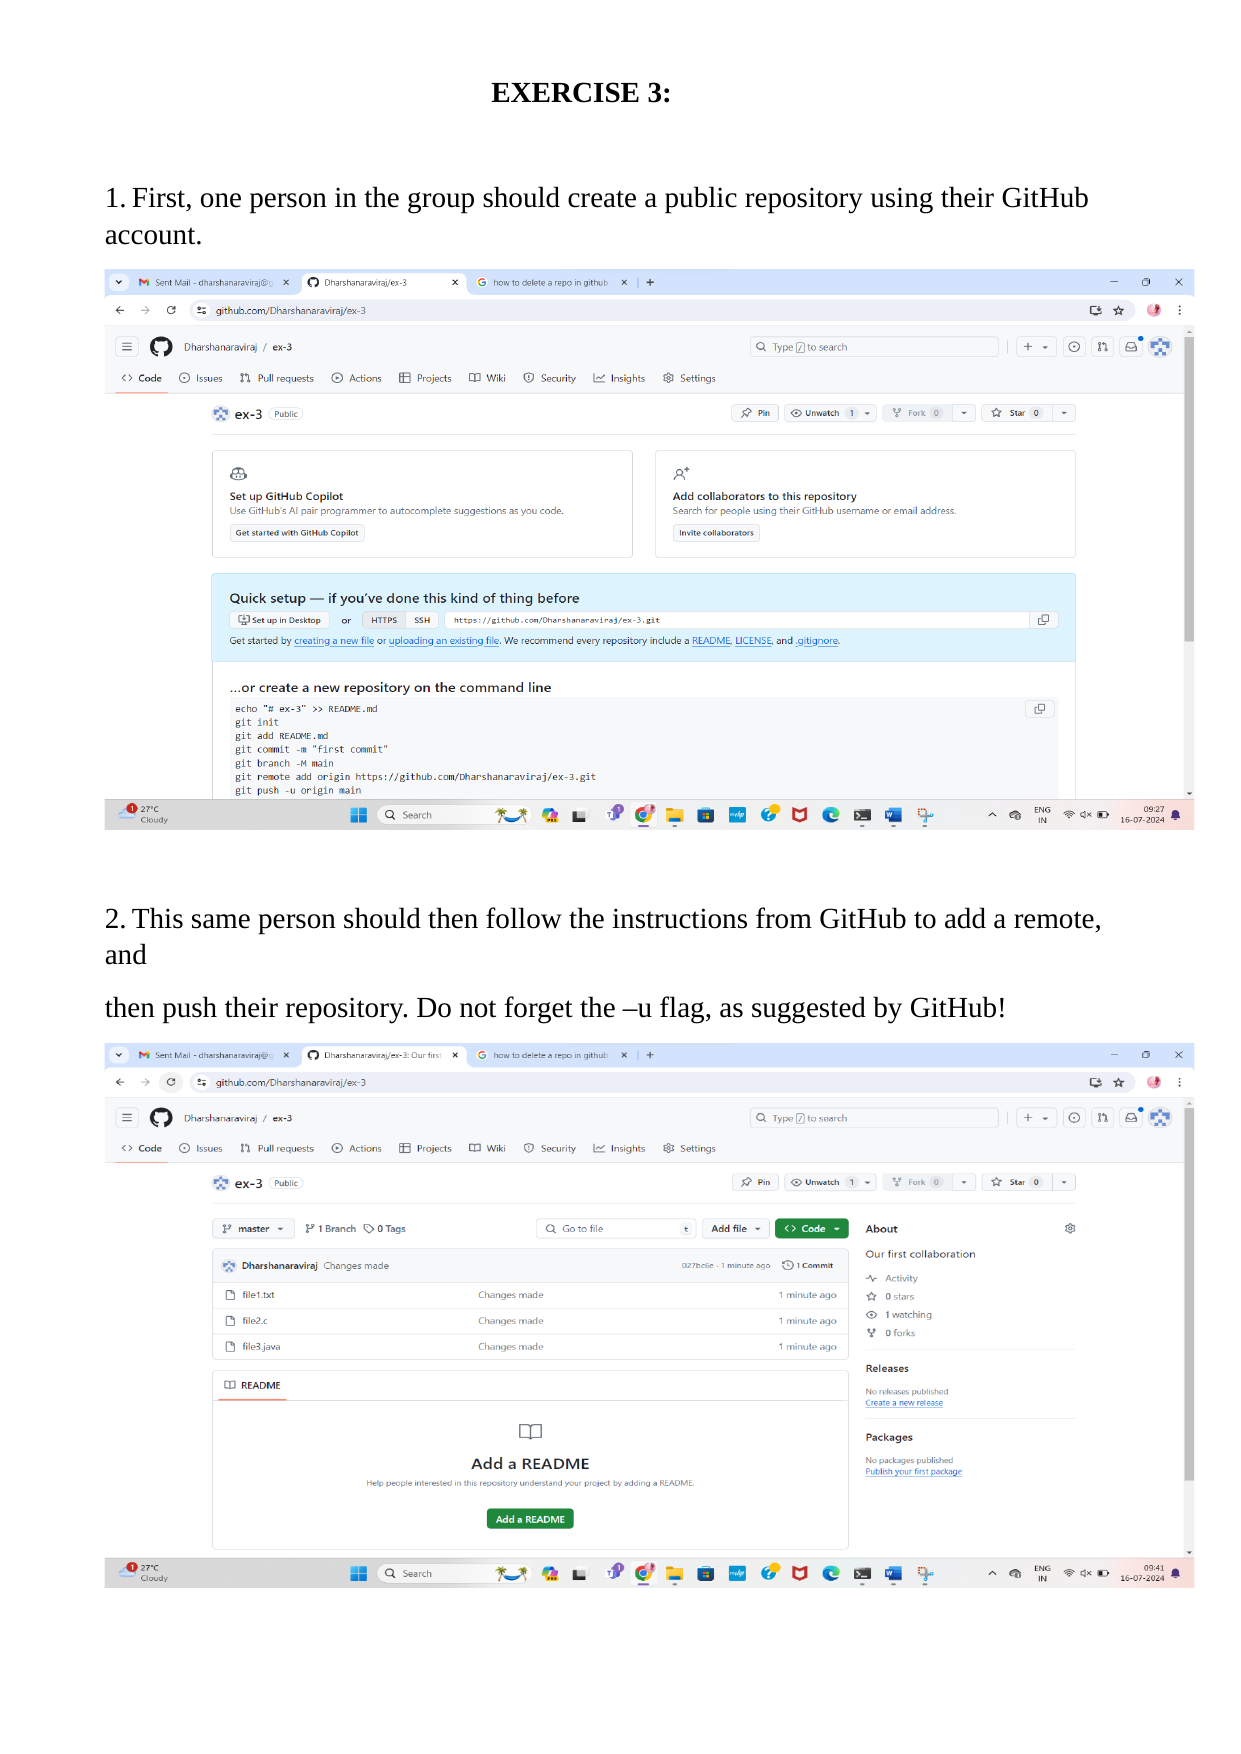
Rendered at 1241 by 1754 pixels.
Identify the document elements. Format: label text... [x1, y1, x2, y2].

picture [104, 269, 1195, 830]
picture [104, 1043, 1195, 1588]
text EXERCISE 3: [104, 75, 1136, 108]
text then push their repository. Do not forget the –u flag, as suggested by GitHub! [104, 990, 1136, 1024]
text 2. This same person should then follow the instructions from GitHub to add a remote, and [104, 901, 1136, 971]
text 1. First, one person in the group should create a public repository using their GitHub account. [104, 181, 1136, 250]
